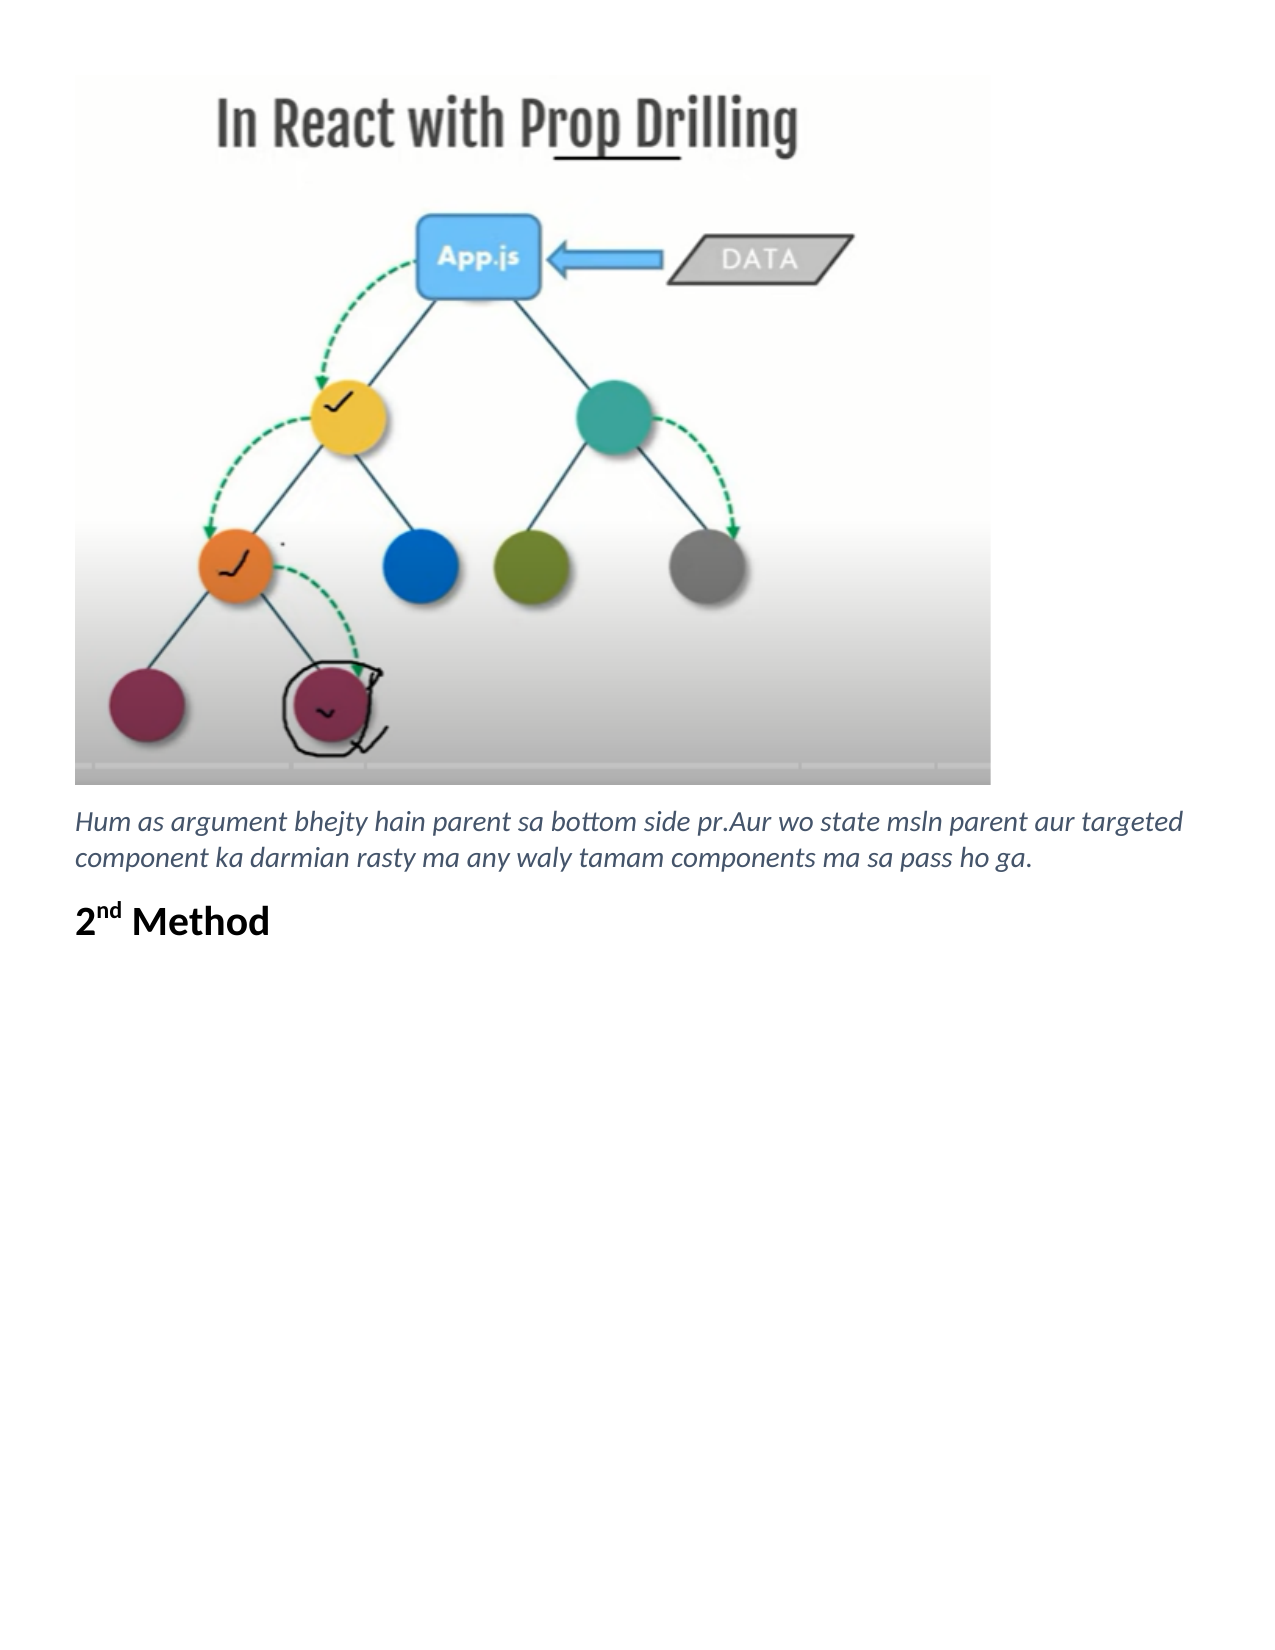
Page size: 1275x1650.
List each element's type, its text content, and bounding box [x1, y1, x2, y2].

picture [75, 75, 991, 785]
text 2nd Method [75, 895, 1247, 946]
text Hum as argument bhejty hain parent sa bottom side pr.Aur wo state msln parent aur targeted component ka darmian rasty ma any waly tamam components ma sa pass ho ga. [75, 803, 1247, 874]
